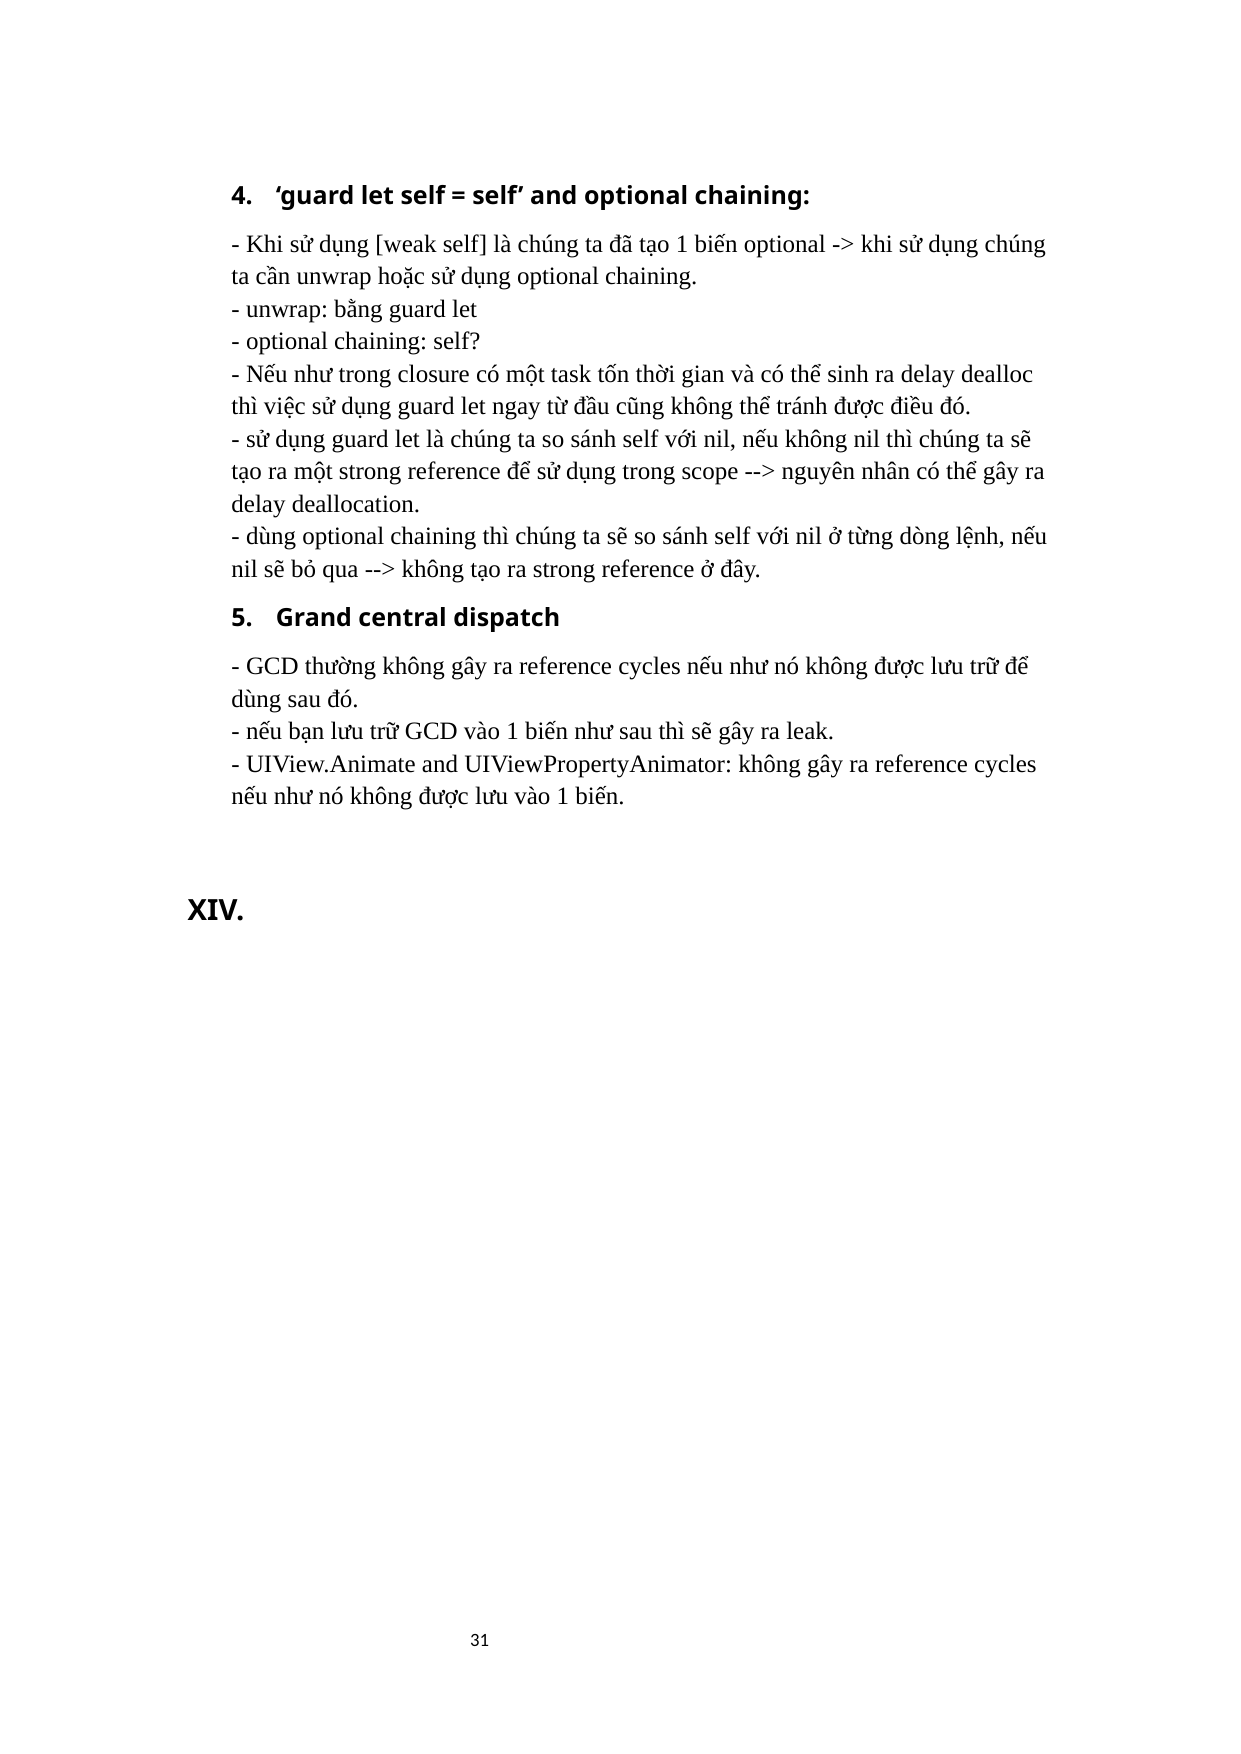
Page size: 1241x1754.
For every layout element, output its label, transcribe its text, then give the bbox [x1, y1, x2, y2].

list - Nếu như trong closure có một task tốn thời gian và có thể sinh ra delay dealloc thì việc sử dụng guard let ngay từ đầu cũng không thể tránh được điều đó. [231, 357, 1053, 422]
list - UIView.Animate and UIViewPropertyAnimator: không gây ra reference cycles nếu như nó không được lưu vào 1 biến. [231, 747, 1053, 812]
list Grand central dispatch [231, 584, 1053, 649]
list ‘guard let self = self’ and optional chaining: [231, 162, 1053, 227]
list - optional chaining: self? [231, 324, 1053, 357]
list - sử dụng guard let là chúng ta so sánh self với nil, nếu không nil thì chúng ta sẽ tạo ra một strong reference để sử dụng trong scope --> nguyên nhân có thể gây ra delay deallocation. [231, 422, 1053, 519]
list - nếu bạn lưu trữ GCD vào 1 biến như sau thì sẽ gây ra leak. [231, 714, 1053, 747]
list - dùng optional chaining thì chúng ta sẽ so sánh self với nil ở từng dòng lệnh, nếu nil sẽ bỏ qua --> không tạo ra strong reference ở đây. [231, 519, 1053, 584]
list - Khi sử dụng [weak self] là chúng ta đã tạo 1 biến optional -> khi sử dụng chúng ta cần unwrap hoặc sử dụng optional chaining. [231, 227, 1053, 292]
list - unwrap: bằng guard let [231, 292, 1053, 324]
list - GCD thường không gây ra reference cycles nếu như nó không được lưu trữ để dùng sau đó. [231, 649, 1053, 714]
